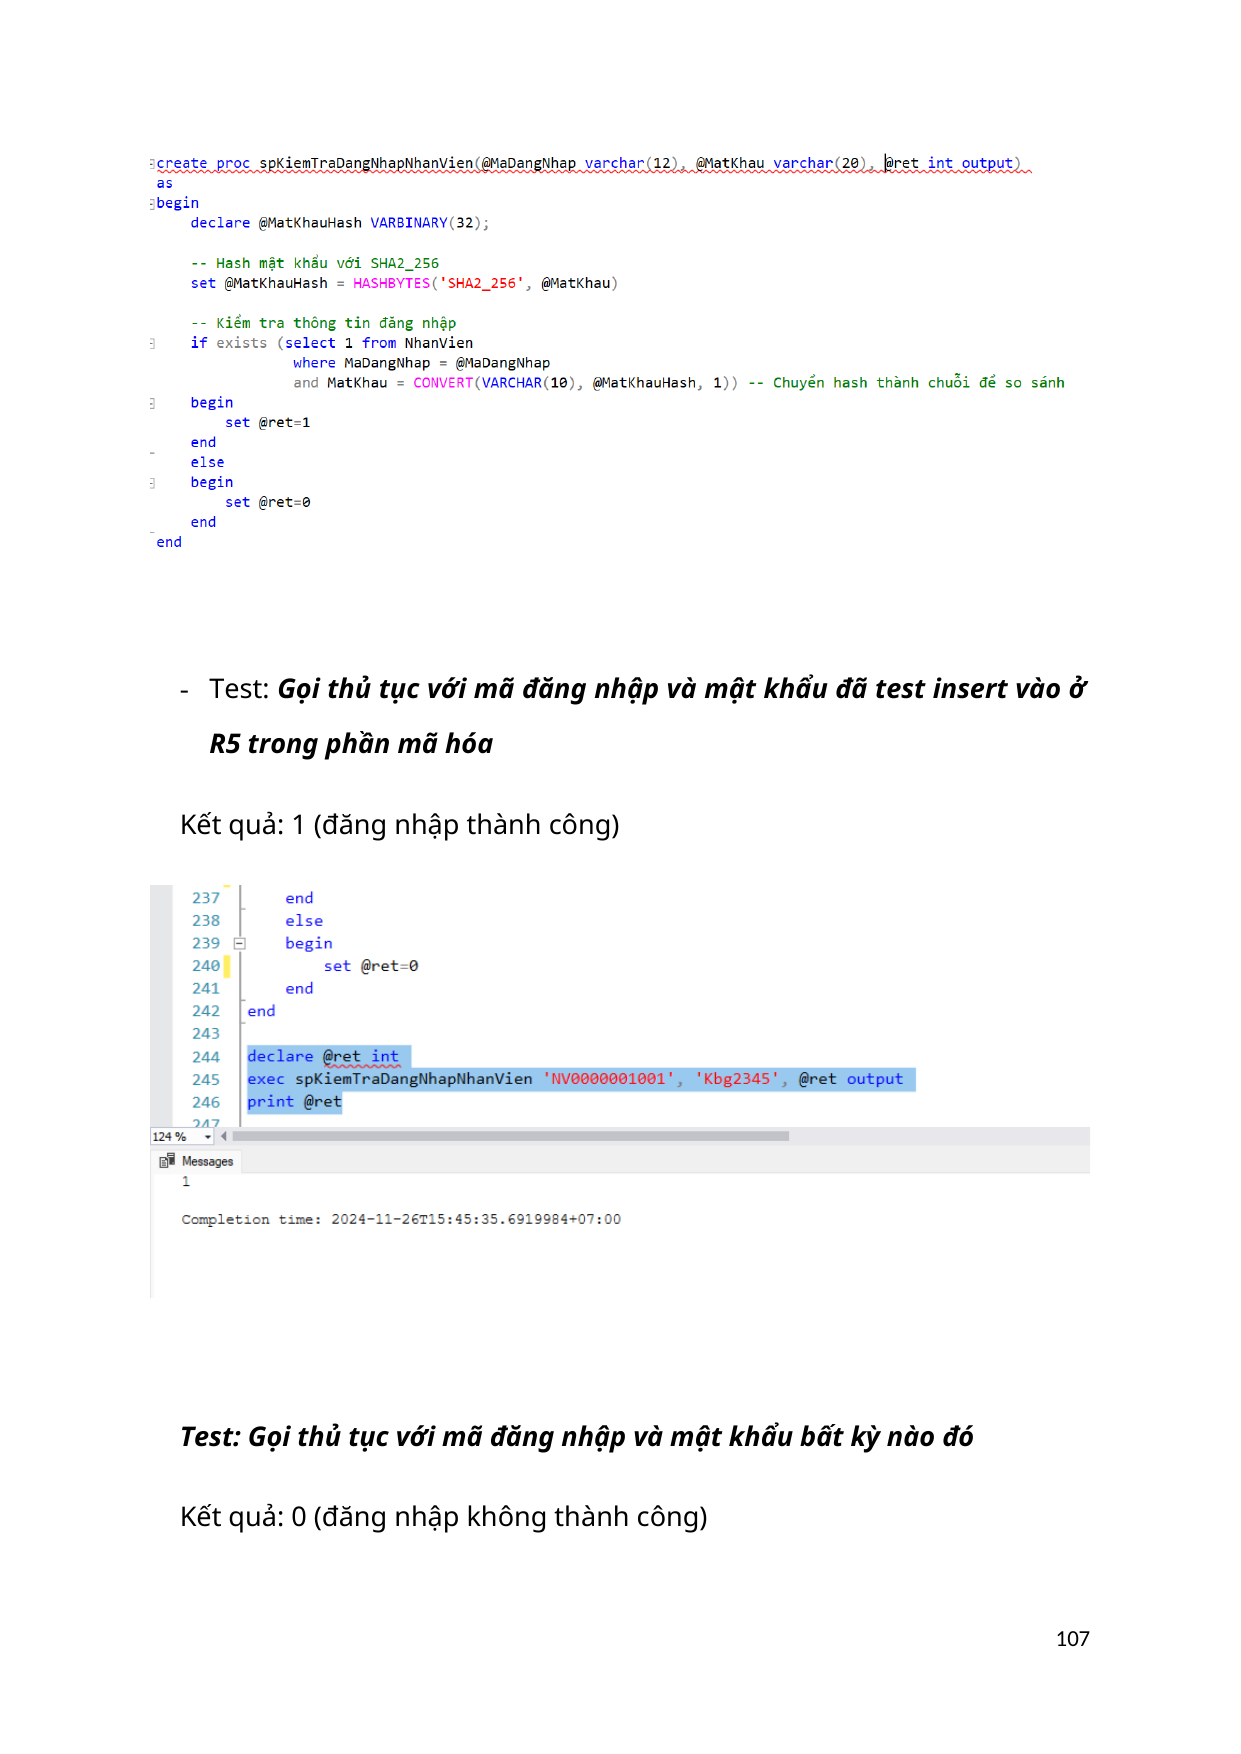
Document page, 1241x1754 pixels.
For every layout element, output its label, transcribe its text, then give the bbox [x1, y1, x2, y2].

picture [150, 150, 1091, 550]
list Test: Gọi thủ tục với mã đăng nhập và mật khẩu đã test insert vào ở R5 trong phần mã hóa [179, 669, 1090, 762]
text Kết quả: 1 (đăng nhập thành công) [179, 805, 1090, 842]
picture [150, 885, 1091, 1298]
text Test: Gọi thủ tục với mã đăng nhập và mật khẩu bất kỳ nào đó [179, 1417, 1090, 1454]
text Kết quả: 0 (đăng nhập không thành công) [179, 1498, 1090, 1534]
